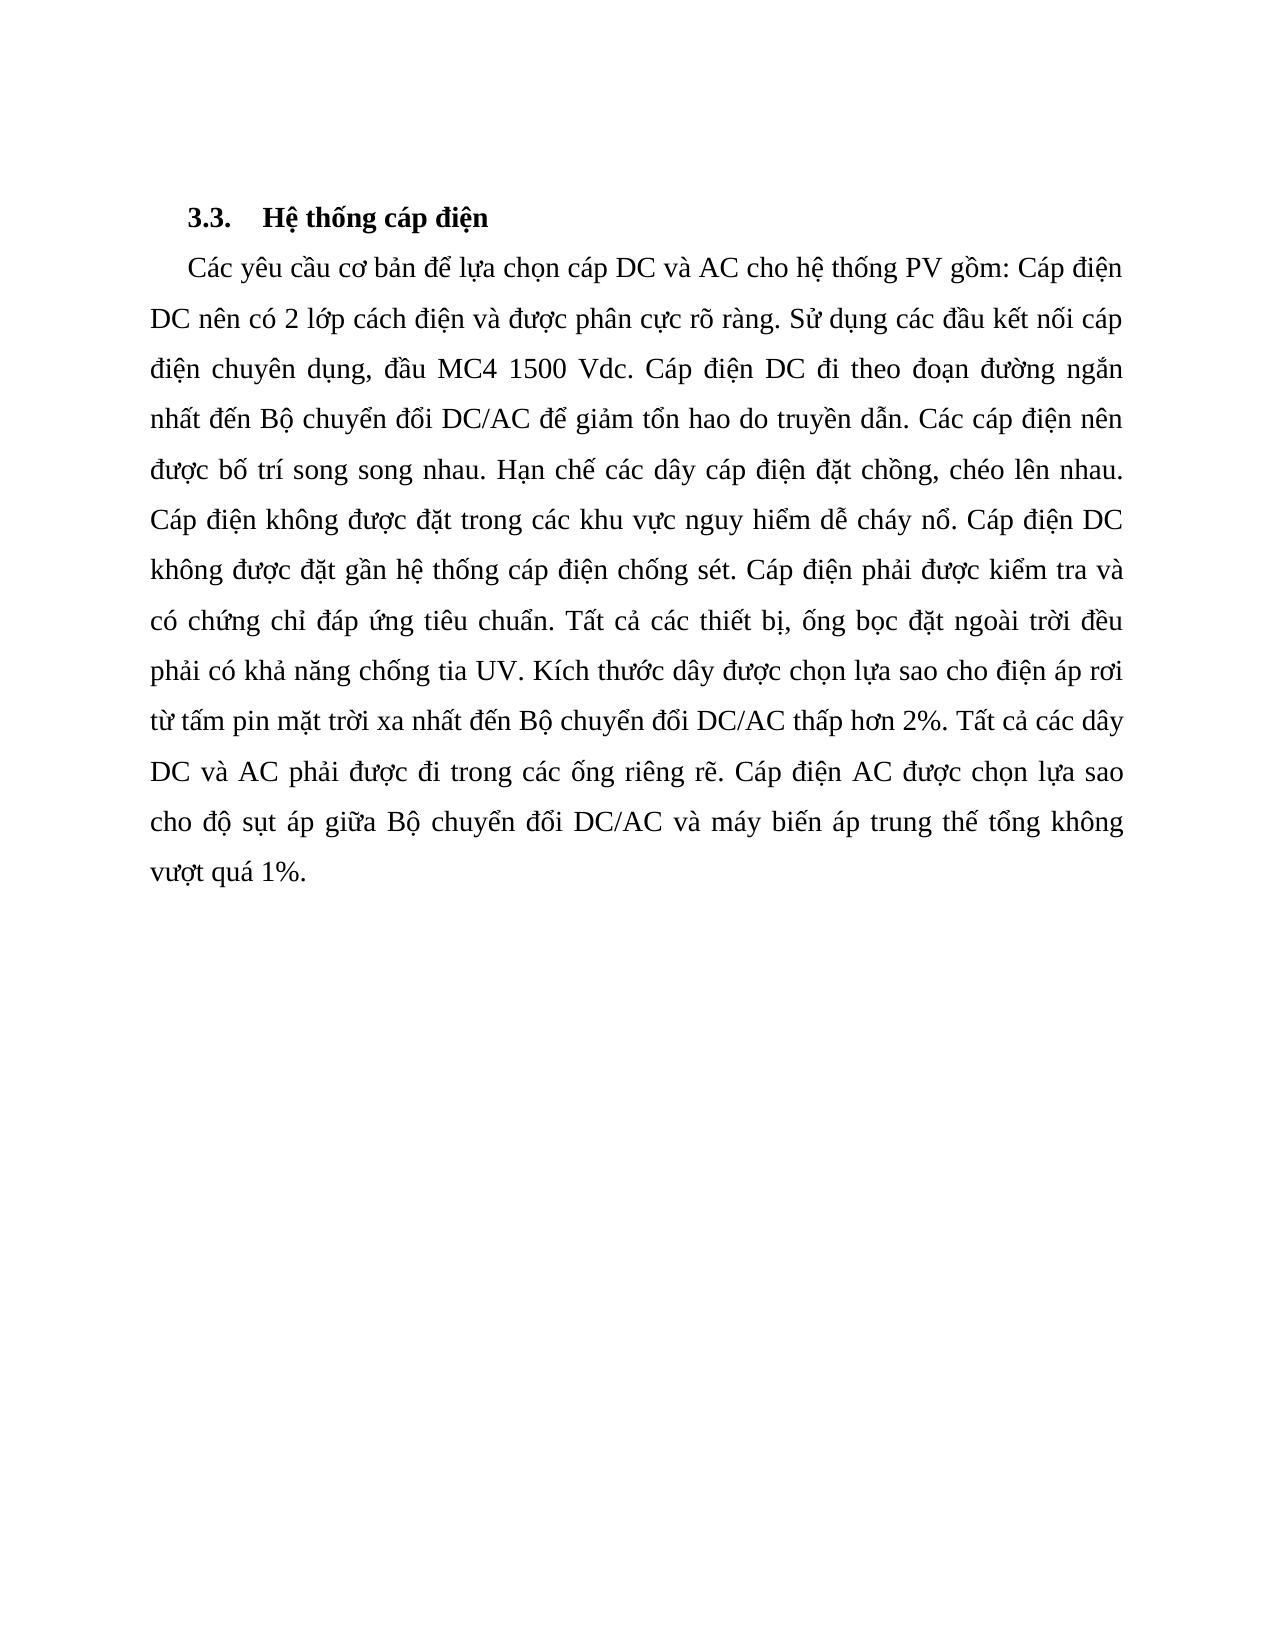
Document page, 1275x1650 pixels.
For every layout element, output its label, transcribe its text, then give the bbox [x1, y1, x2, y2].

text Các yêu cầu cơ bản để lựa chọn cáp DC và AC cho hệ thống PV gồm: Cáp điện DC nên có 2 lớp cách điện và được phân cực rõ ràng. Sử dụng các đầu kết nối cáp điện chuyên dụng, đầu MC4 1500 Vdc. Cáp điện DC đi theo đoạn đường ngắn nhất đến Bộ chuyển đổi DC/AC để giảm tổn hao do truyền dẫn. Các cáp điện nên được bố trí song song nhau. Hạn chế các dây cáp điện đặt chồng, chéo lên nhau. Cáp điện không được đặt trong các khu vực nguy hiểm dễ cháy nổ. Cáp điện DC không được đặt gần hệ thống cáp điện chống sét. Cáp điện phải được kiểm tra và có chứng chỉ đáp ứng tiêu chuẩn. Tất cả các thiết bị, ống bọc đặt ngoài trời đều phải có khả năng chống tia UV. Kích thước dây được chọn lựa sao cho điện áp rơi từ tấm pin mặt trời xa nhất đến Bộ chuyển đổi DC/AC thấp hơn 2%. Tất cả các dây DC và AC phải được đi trong các ống riêng rẽ. Cáp điện AC được chọn lựa sao cho độ sụt áp giữa Bộ chuyển đổi DC/AC và máy biến áp trung thế tổng không vượt quá 1%. [150, 251, 1125, 888]
list Hệ thống cáp điện [187, 200, 1125, 234]
